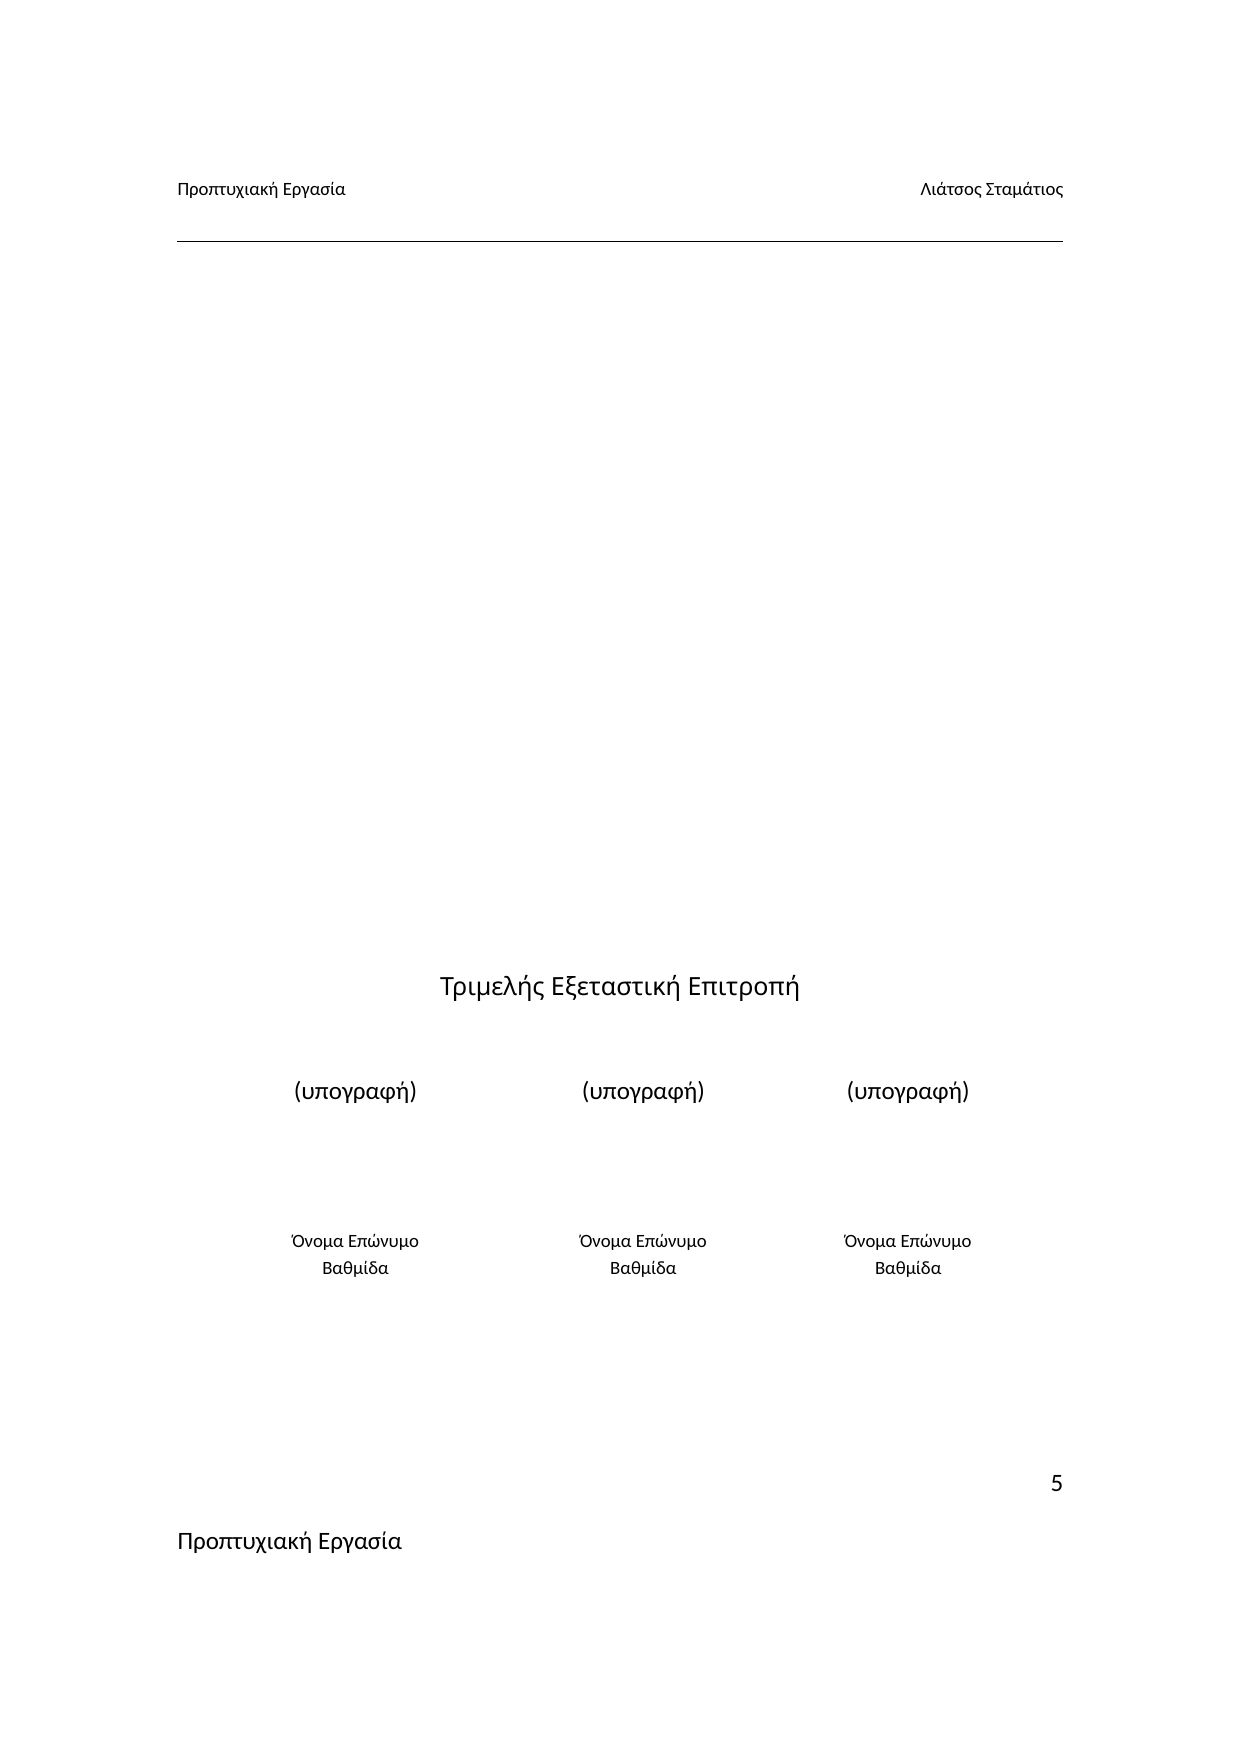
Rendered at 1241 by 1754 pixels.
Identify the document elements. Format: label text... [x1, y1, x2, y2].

table_cell Όνομα Επώνυμο Βαθμίδα [796, 1230, 1020, 1300]
table_cell Όνομα Επώνυμο Βαθμίδα [490, 1230, 796, 1300]
table_header Τριμελής Εξεταστική Επιτροπή [229, 968, 1011, 1023]
table_cell Όνομα Επώνυμο Βαθμίδα [221, 1230, 490, 1300]
table_header (υπογραφή) [490, 1075, 796, 1230]
table_header (υπογραφή) [796, 1075, 1020, 1230]
table_header (υπογραφή) [221, 1075, 490, 1230]
